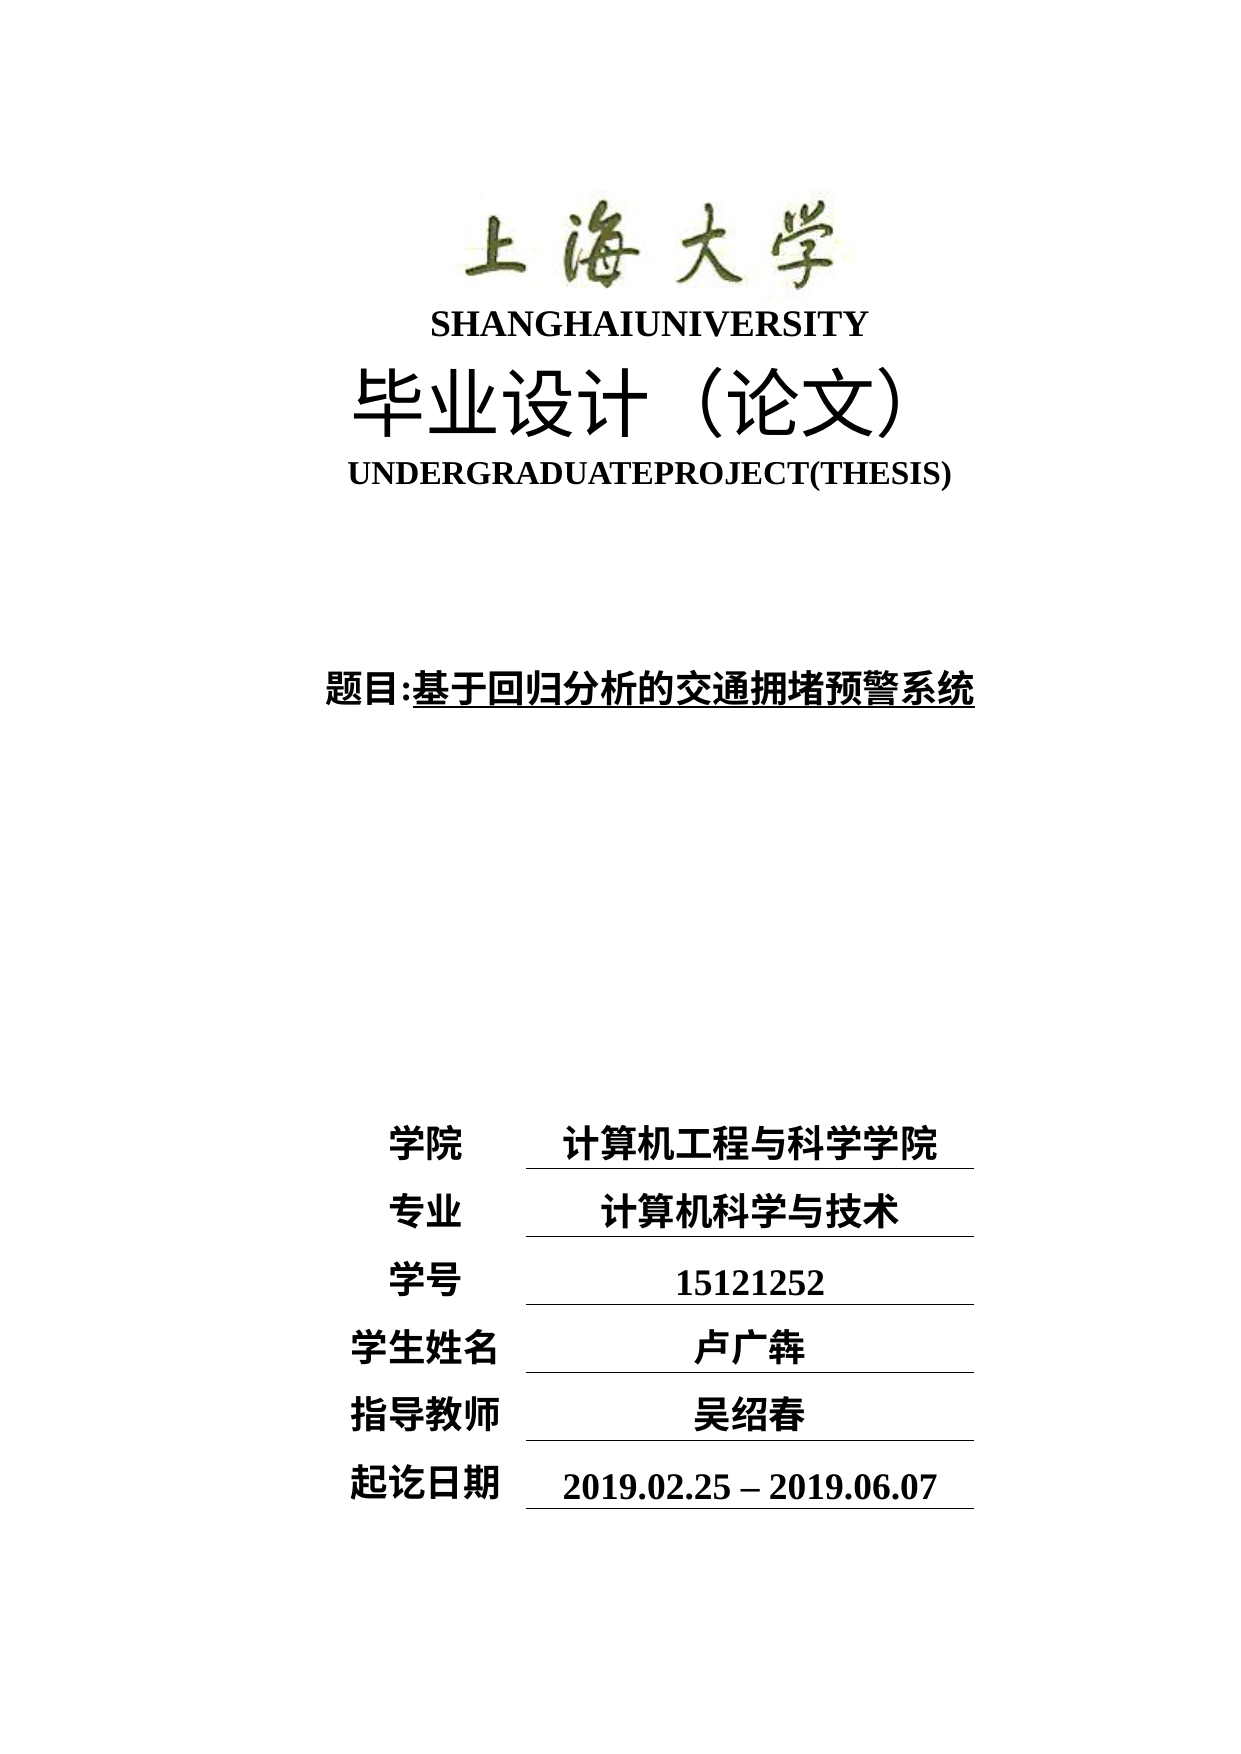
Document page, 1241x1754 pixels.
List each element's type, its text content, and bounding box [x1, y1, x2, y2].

text 题目:基于回归分析的交通拥堵预警系统 [213, 650, 1087, 713]
table_cell 卢广犇 [526, 1305, 974, 1372]
table_cell 2019.02.25 – 2019.06.07 [526, 1441, 974, 1507]
table_header 计算机工程与科学学院 [526, 1102, 974, 1168]
table_cell 学号 [325, 1236, 526, 1304]
text SHANGHAIUNIVERSITY [213, 302, 1087, 345]
table_header 学院 [325, 1102, 526, 1168]
table_cell 学生姓名 [325, 1304, 526, 1372]
text 毕业设计（论文） [213, 345, 1087, 453]
picture [443, 190, 856, 302]
table_cell 指导教师 [325, 1372, 526, 1439]
table_cell 15121252 [526, 1237, 974, 1304]
table_cell 吴绍春 [526, 1373, 974, 1439]
text UNDERGRADUATEPROJECT(THESIS) [213, 453, 1087, 492]
table_cell 起讫日期 [325, 1440, 526, 1507]
table_cell 计算机科学与技术 [526, 1169, 974, 1236]
table_cell 专业 [325, 1168, 526, 1236]
